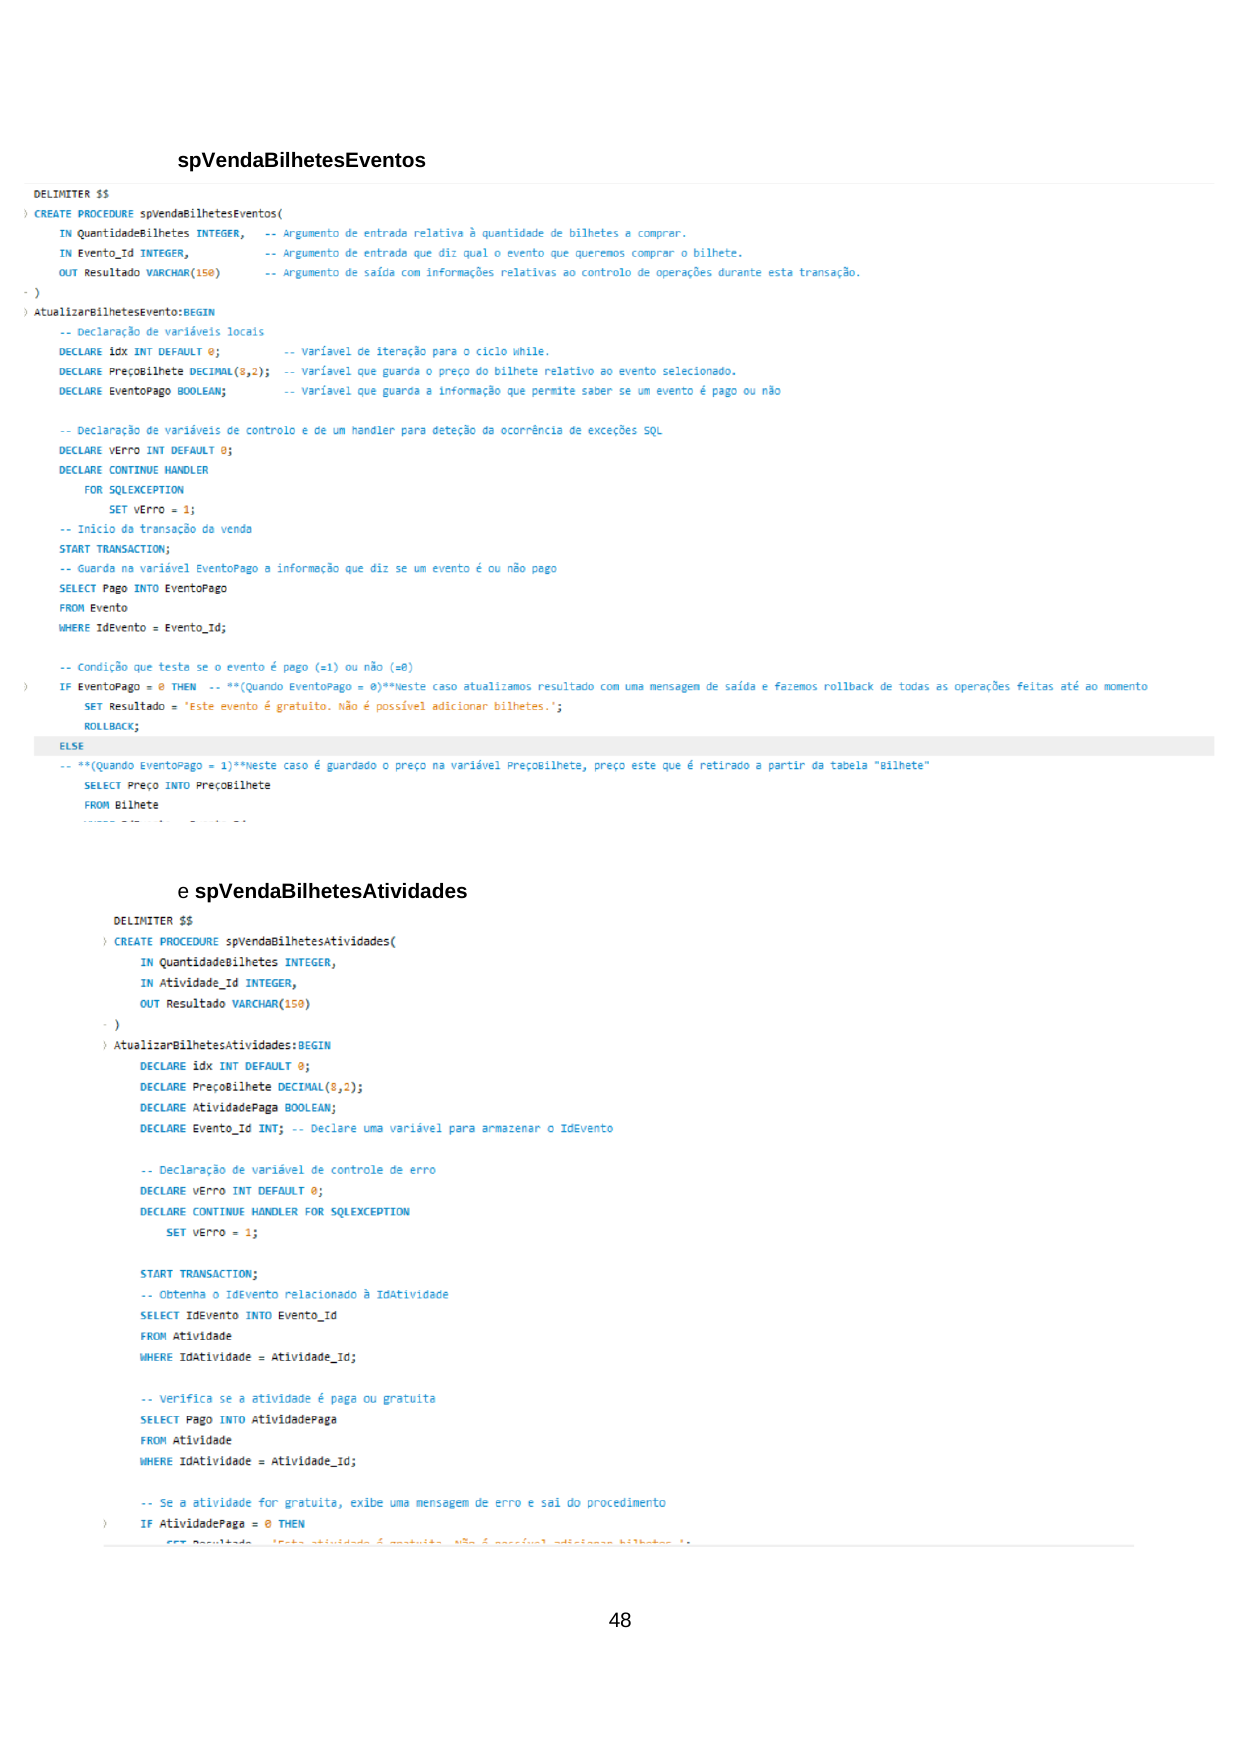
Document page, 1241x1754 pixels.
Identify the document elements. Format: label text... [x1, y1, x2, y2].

picture [23, 183, 1215, 821]
text spVendaBilhetesEventos [177, 148, 1063, 172]
text e spVendaBilhetesAtividades [177, 878, 1063, 902]
picture [102, 914, 1134, 1546]
